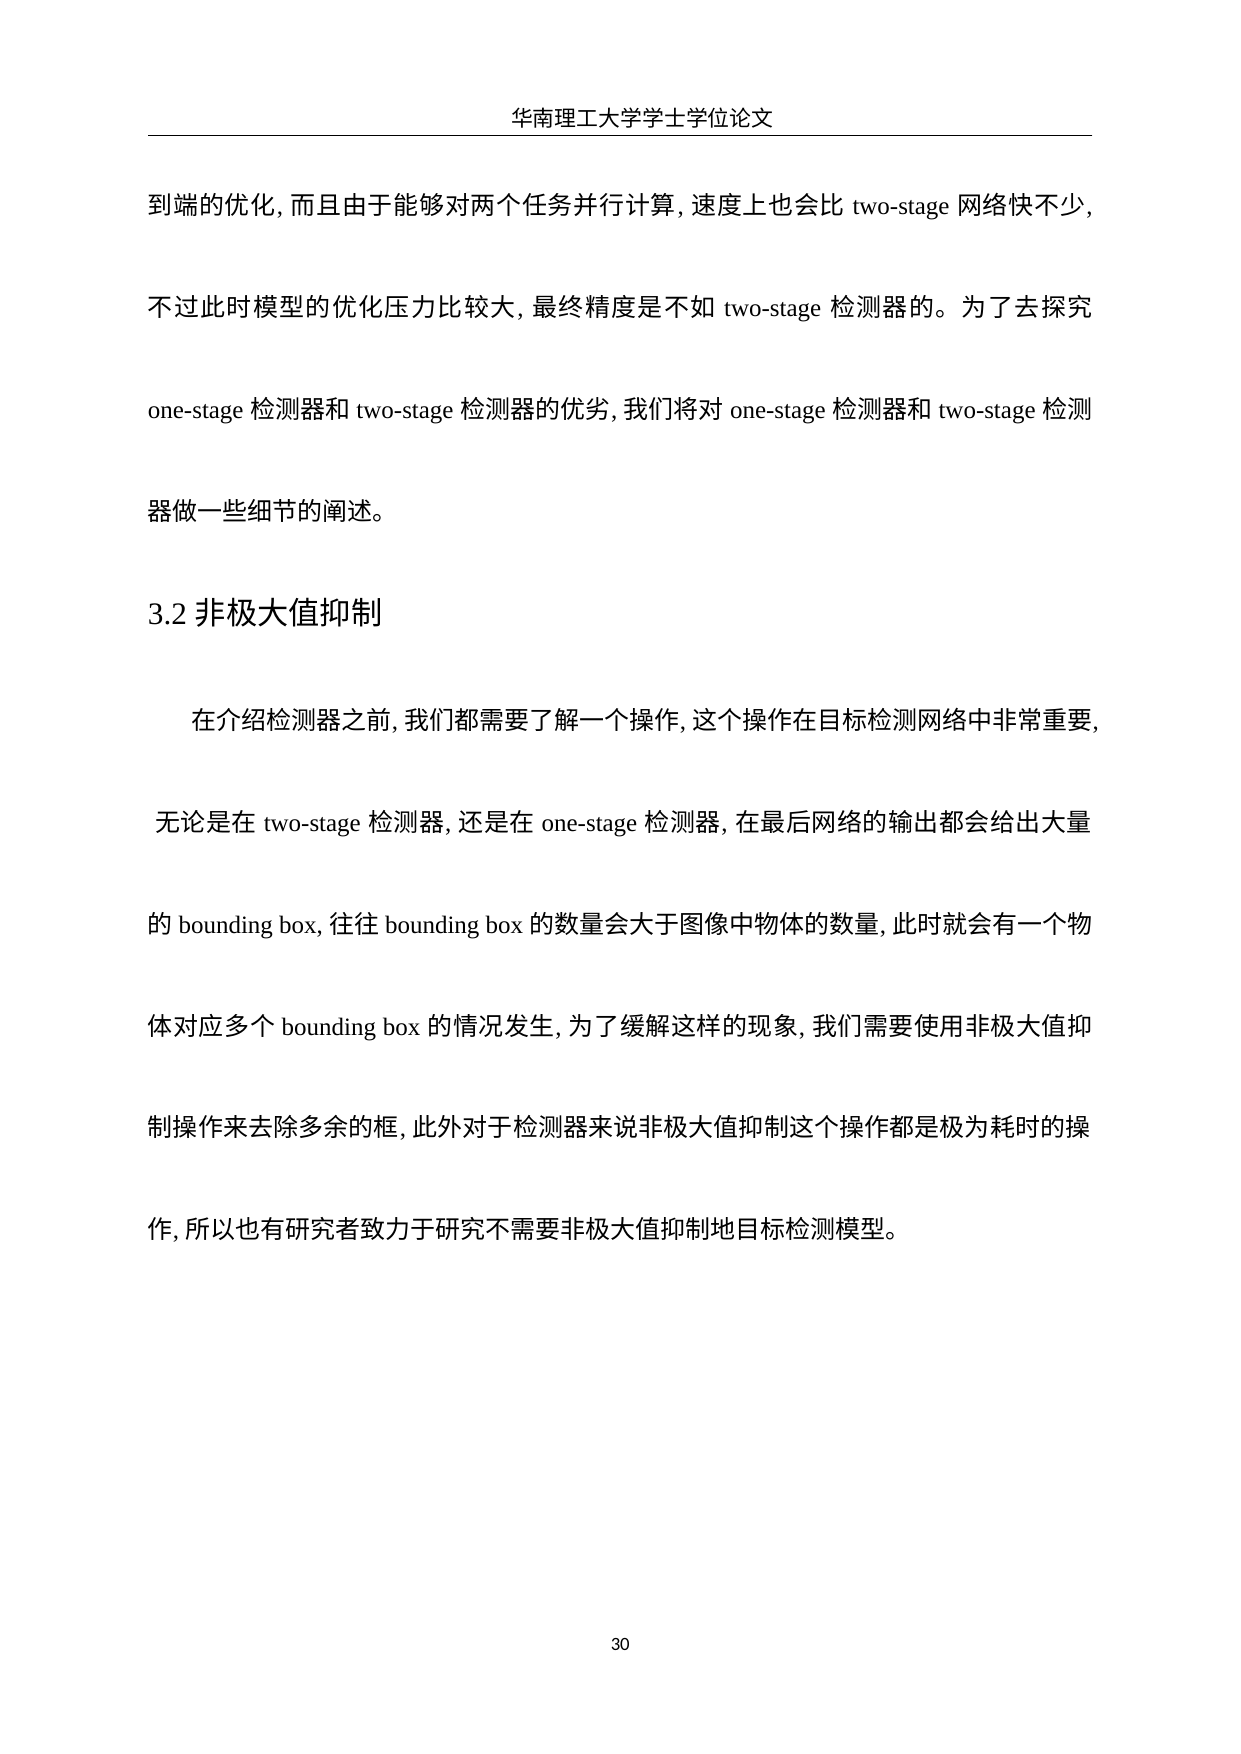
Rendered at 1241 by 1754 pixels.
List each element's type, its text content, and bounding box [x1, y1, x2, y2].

subtitle 3.2 非极大值抑制 [148, 578, 1092, 646]
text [148, 170, 1092, 543]
text 在介绍检测器之前, 我们都需要了解一个操作, 这个操作在目标检测网络中非常重要, 无论是在 two-stage 检测器, 还是在 one-stage 检测器, 在最后网络的输出都会给出大量的 bounding box, 往往 bounding box 的数量会大于图像中物体的数量, 此时就会有一个物体对应多个 bounding box 的情况发生, 为了缓解这样的现象, 我们需要使用非极大值抑制操作来去除多余的框, 此外对于检测器来说非极大值抑制这个操作都是极为耗时的操作, 所以也有研究者致力于研究不需要非极大值抑制地目标检测模型。 [148, 684, 1092, 1262]
